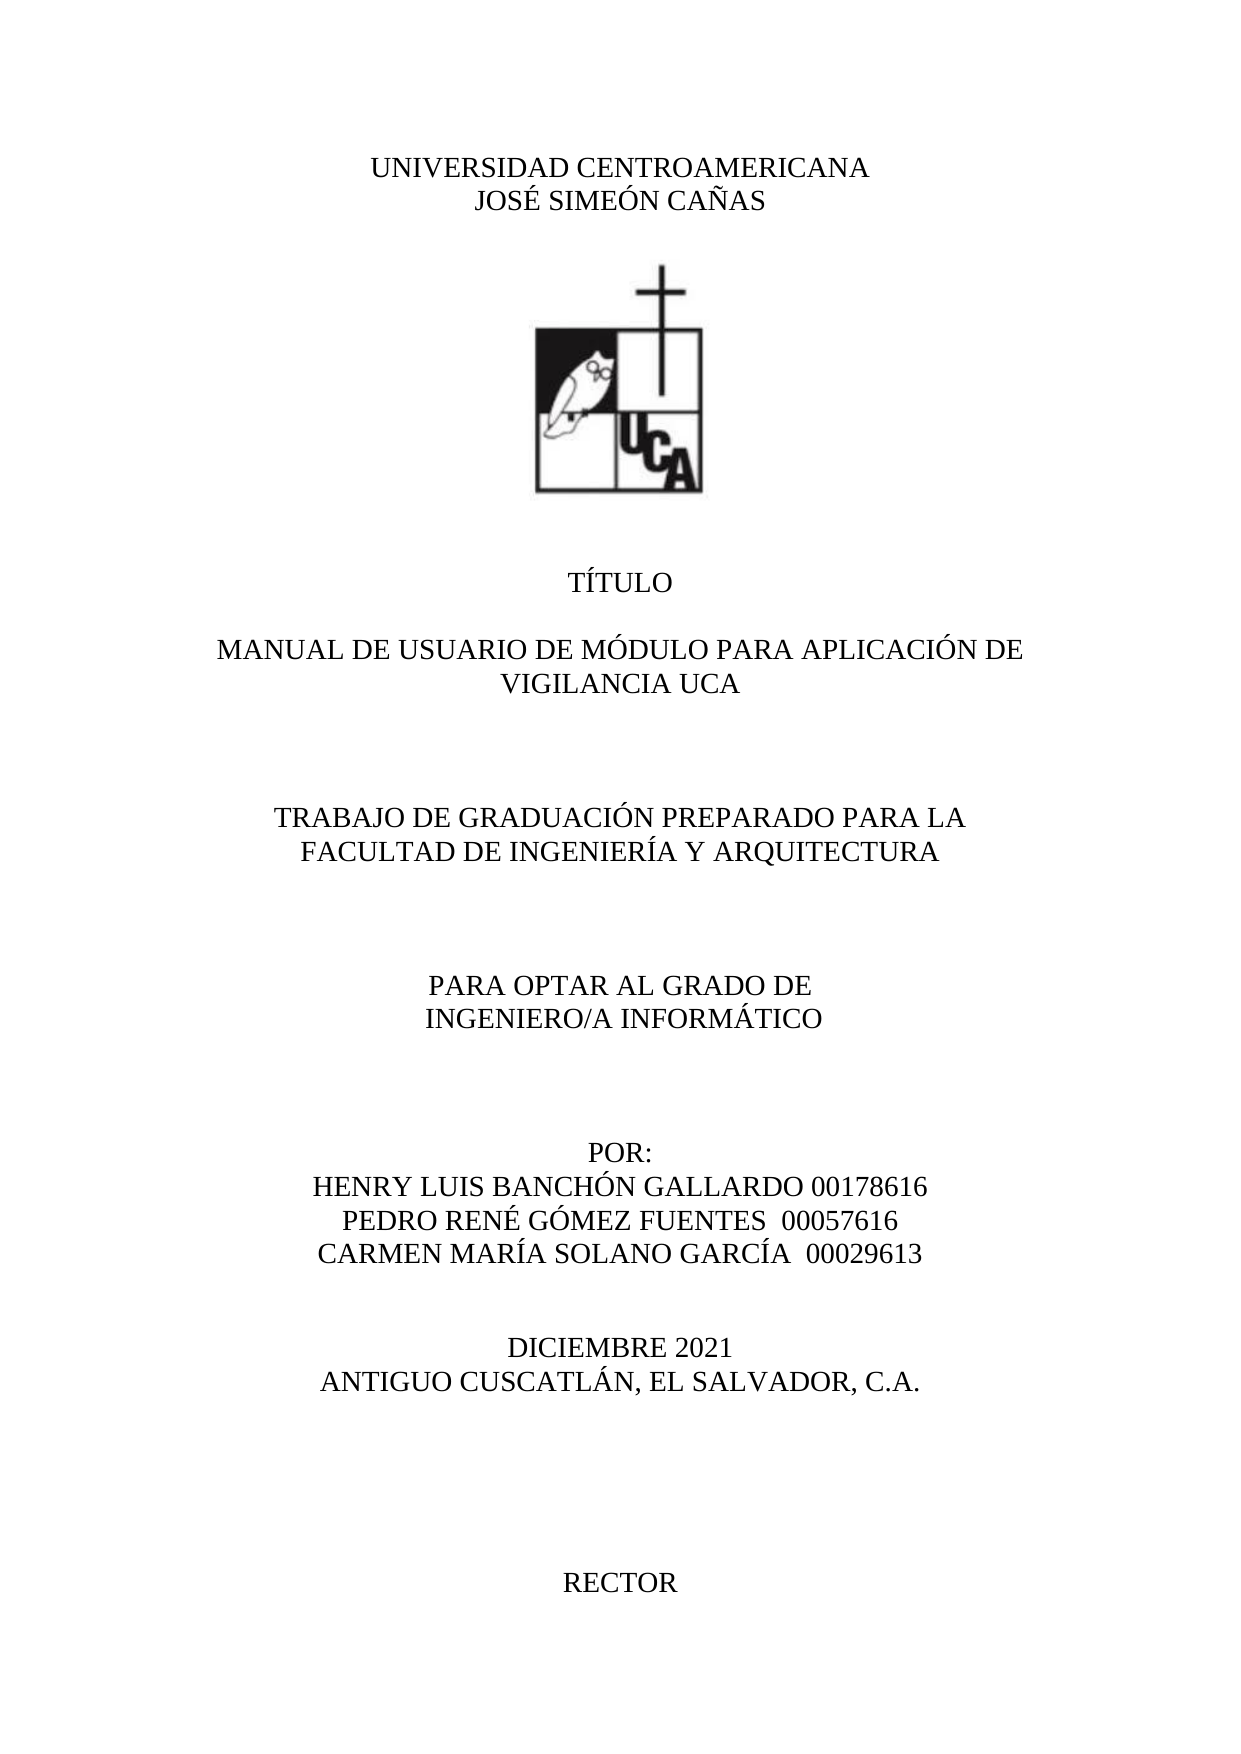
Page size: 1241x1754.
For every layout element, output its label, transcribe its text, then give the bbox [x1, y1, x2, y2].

text MANUAL DE USUARIO DE MÓDULO PARA APLICACIÓN DE [150, 632, 1090, 666]
text INGENIERO/A INFORMÁTICO [150, 1001, 1090, 1035]
text PEDRO RENÉ GÓMEZ FUENTES 00057616 [150, 1203, 1090, 1236]
text PARA OPTAR AL GRADO DE [150, 968, 1090, 1001]
text POR: [150, 1136, 1090, 1169]
text RECTOR [150, 1565, 1090, 1598]
text FACULTAD DE INGENIERÍA Y ARQUITECTURA [150, 834, 1090, 867]
text ANTIGUO CUSCATLÁN, EL SALVADOR, C.A. [150, 1364, 1090, 1397]
text HENRY LUIS BANCHÓN GALLARDO 00178616 [150, 1169, 1090, 1203]
text VIGILANCIA UCA [150, 666, 1090, 699]
text DICIEMBRE 2021 [150, 1330, 1090, 1364]
text UNIVERSIDAD CENTROAMERICANA [150, 150, 1090, 183]
picture [479, 250, 761, 532]
text TRABAJO DE GRADUACIÓN PREPARADO PARA LA [150, 800, 1090, 834]
text CARMEN MARÍA SOLANO GARCÍA 00029613 [150, 1236, 1090, 1270]
text JOSÉ SIMEÓN CAÑAS [150, 183, 1090, 217]
text TÍTULO [150, 565, 1090, 599]
